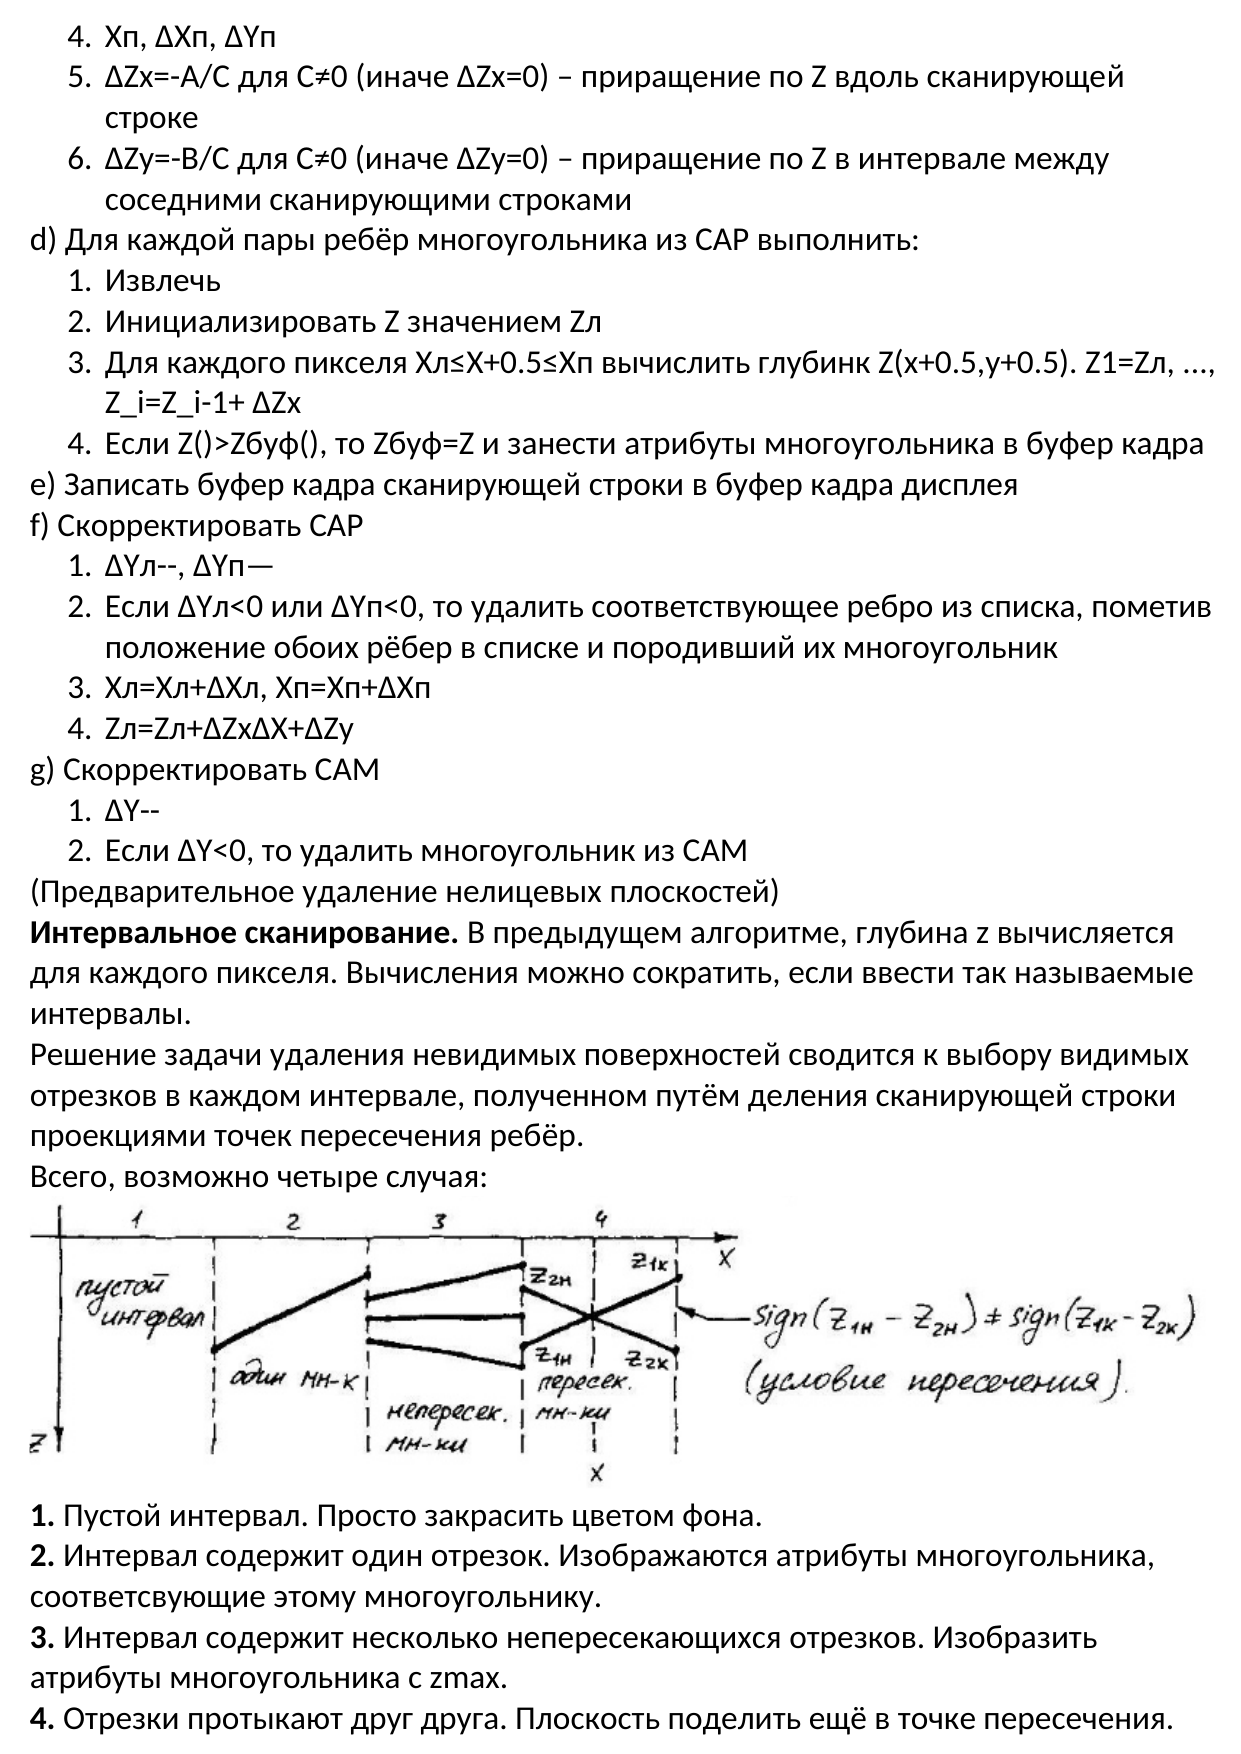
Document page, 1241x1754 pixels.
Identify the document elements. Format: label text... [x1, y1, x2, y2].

text (Предварительное удаление нелицевых плоскостей) [29, 870, 1226, 911]
list Если Z()>Zбуф(), то Zбуф=Z и занести атрибуты многоугольника в буфер кадра [67, 422, 1226, 463]
text Решение задачи удаления невидимых поверхностей сводится к выбору видимых отрезков в каждом интервале, полученном путём деления сканирующей строки проекциями точек пересечения ребёр. [29, 1033, 1226, 1155]
text f) Скорректировать САР [29, 503, 1226, 544]
list Xл=Xл+ΔXл, Xп=Xп+ΔXп [67, 666, 1226, 707]
text g) Скорректировать САМ [29, 748, 1226, 789]
list Если ΔY<0, то удалить многоугольник из САМ [67, 829, 1226, 870]
list ΔZy=-B/C для C≠0 (иначе ΔZy=0) – приращение по Z в интервале между соседними сканирующими строками [67, 137, 1226, 218]
list Xп, ΔXп, ΔYп [67, 15, 1226, 56]
picture [29, 1196, 1226, 1494]
text d) Для каждой пары ребёр многоугольника из САР выполнить: [29, 218, 1226, 259]
text Всего, возможно четыре случая: [29, 1155, 1226, 1196]
text Интервальное сканирование. В предыдущем алгоритме, глубина z вычисляется для каждого пикселя. Вычисления можно сократить, если ввести так называемые интервалы. [29, 911, 1226, 1033]
list Если ΔYл<0 или ΔYп<0, то удалить соответствующее ребро из списка, пометив положение обоих рёбер в списке и породивший их многоугольник [67, 585, 1226, 666]
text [29, 1494, 1226, 1738]
list ΔY-- [67, 789, 1226, 829]
list ΔYл--, ΔYп— [67, 544, 1226, 585]
list Извлечь [67, 259, 1226, 300]
list Для каждого пикселя Xл≤X+0.5≤Xп вычислить глубинк Z(x+0.5,y+0.5). Z1=Zл, ..., Z_i=Z_i-1+ ΔZх [67, 341, 1226, 422]
list ΔZх=-A/C для C≠0 (иначе ΔZх=0) – приращение по Z вдоль сканирующей строке [67, 56, 1226, 137]
text e) Записать буфер кадра сканирующей строки в буфер кадра дисплея [29, 463, 1226, 503]
list Инициализировать Z значением Zл [67, 300, 1226, 341]
list Zл=Zл+ΔZхΔX+ΔZy [67, 707, 1226, 748]
